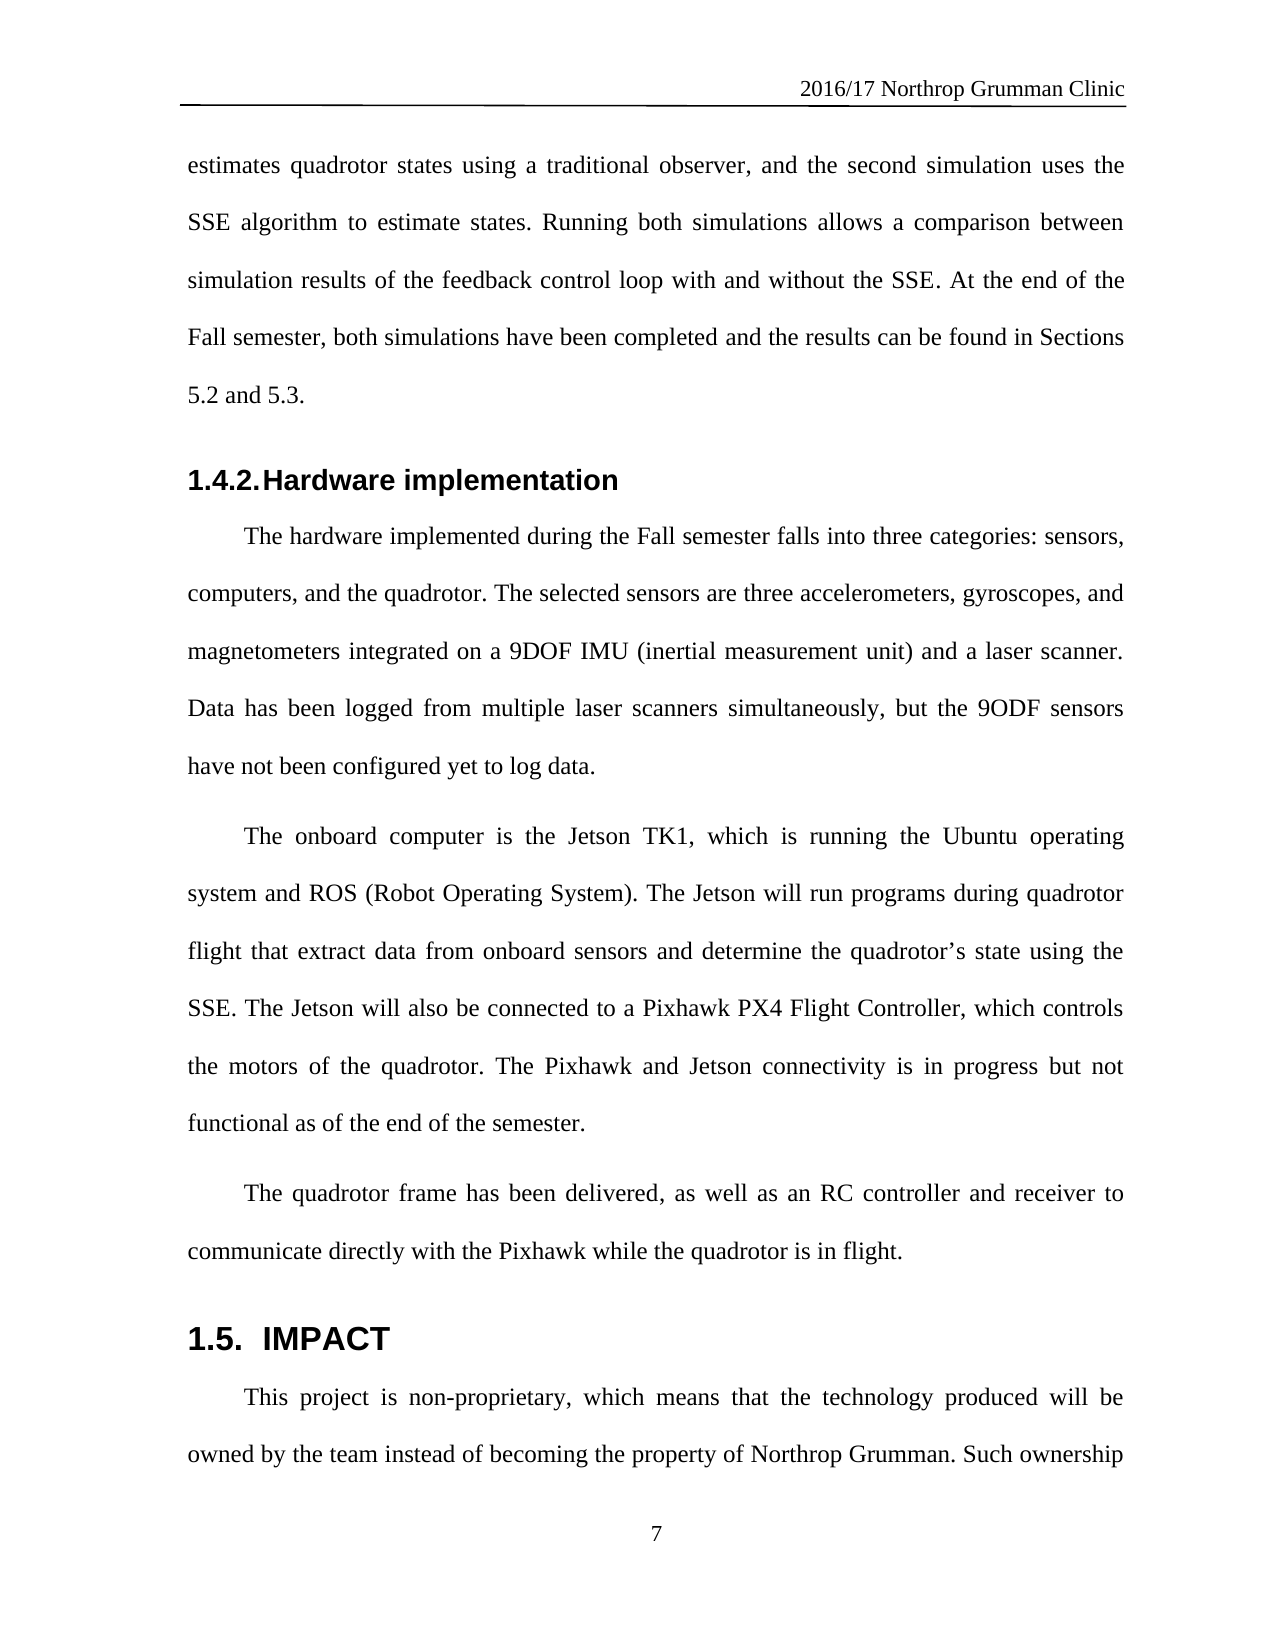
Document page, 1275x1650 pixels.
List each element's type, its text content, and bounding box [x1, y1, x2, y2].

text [187, 150, 1125, 409]
subtitle Hardware implementation [187, 462, 1125, 496]
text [187, 1382, 1125, 1468]
text The quadrotor frame has been delivered, as well as an RC controller and receiver to communicate directly with the Pixhawk while the quadrotor is in flight. [187, 1178, 1125, 1265]
text The onboard computer is the Jetson TK1, which is running the Ubuntu operating system and ROS (Robot Operating System). The Jetson will run programs during quadrotor flight that extract data from onboard sensors and determine the quadrotor’s state using the SSE. The Jetson will also be connected to a Pixhawk PX4 Flight Controller, which controls the motors of the quadrotor. The Pixhawk and Jetson connectivity is in progress but not functional as of the end of the semester. [187, 821, 1125, 1137]
subtitle Impact [187, 1318, 1125, 1357]
text The hardware implemented during the Fall semester falls into three categories: sensors, computers, and the quadrotor. The selected sensors are three accelerometers, gyroscopes, and magnetometers integrated on a 9DOF IMU (inertial measurement unit) and a laser scanner. Data has been logged from multiple laser scanners simultaneously, but the 9ODF sensors have not been configured yet to log data. [187, 521, 1125, 780]
